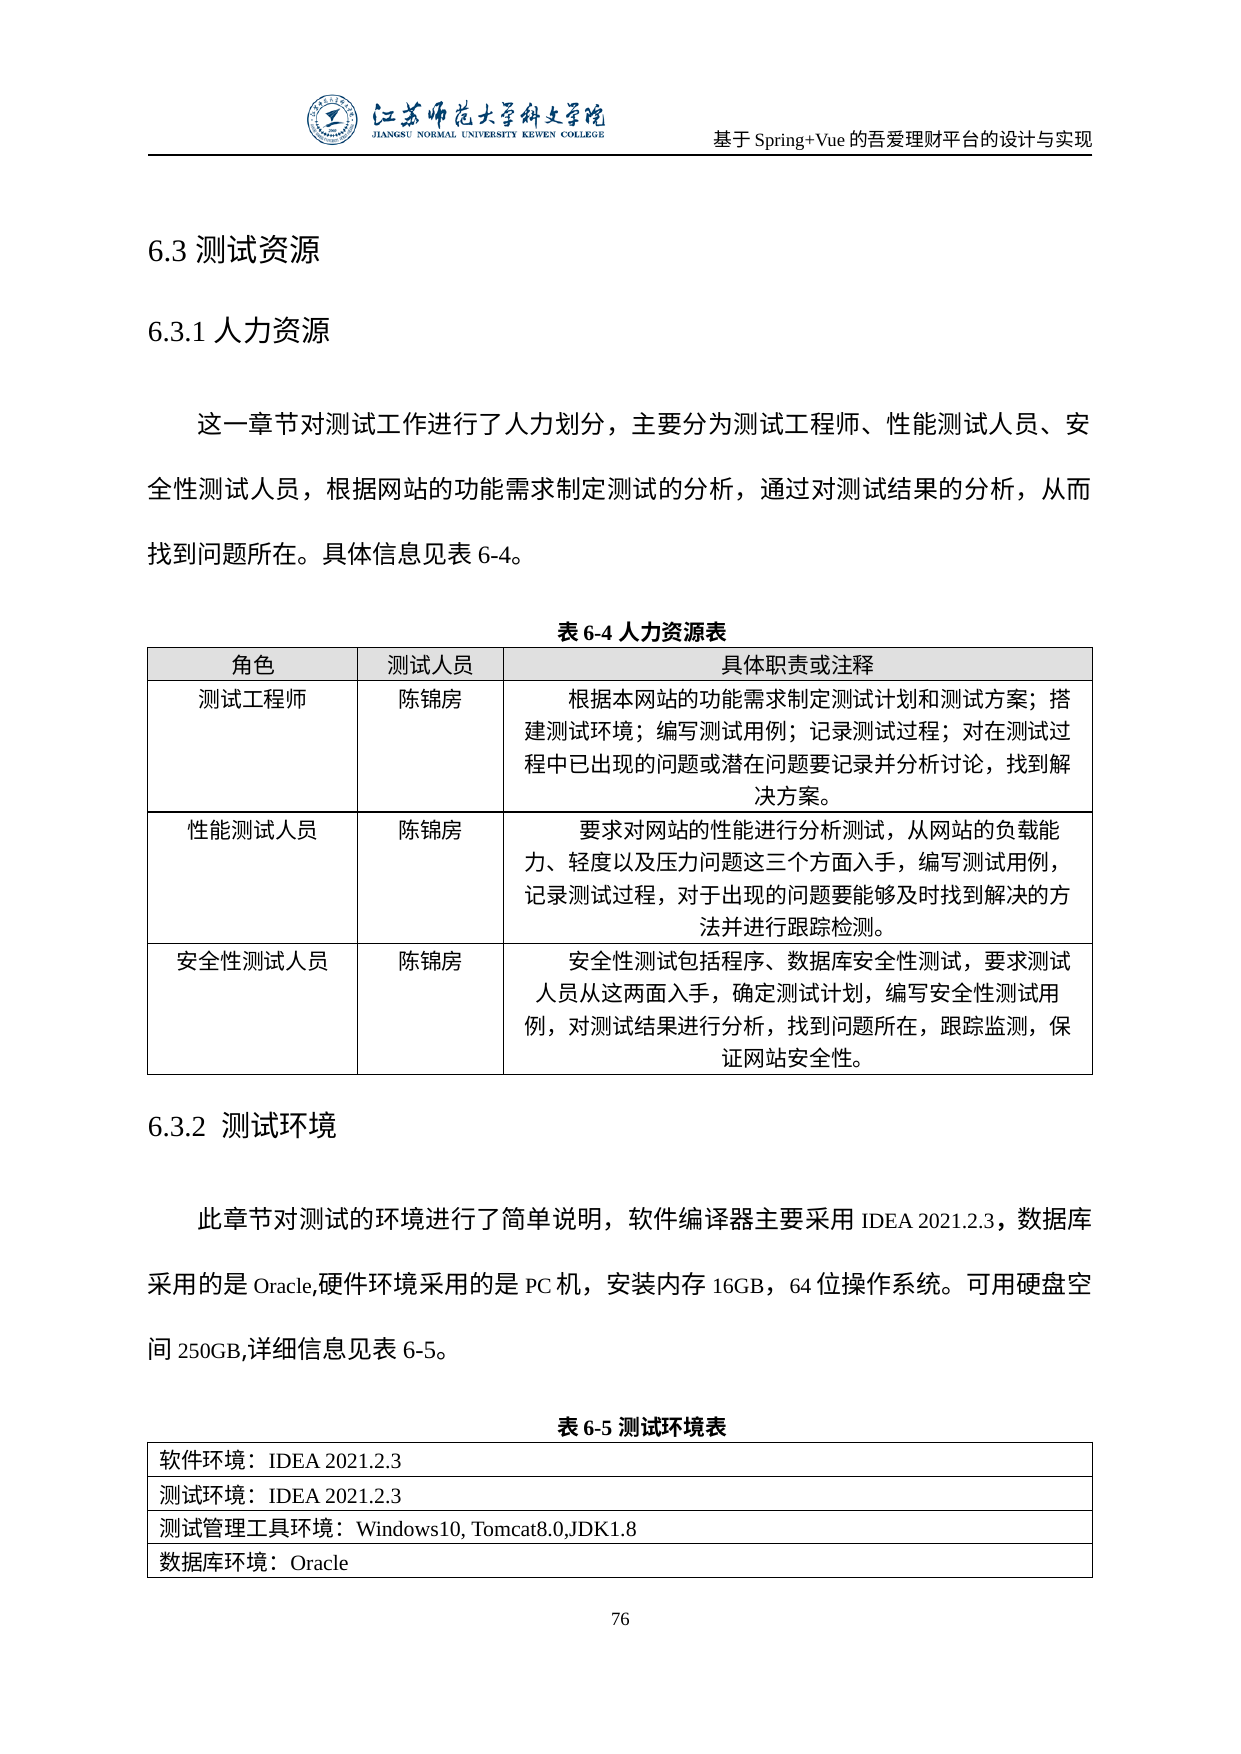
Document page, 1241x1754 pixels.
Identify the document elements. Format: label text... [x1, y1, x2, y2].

subtitle 6.3.2 测试环境 [148, 1091, 1092, 1156]
table_cell 陈锦房 [358, 681, 503, 811]
table_cell 陈锦房 [358, 813, 503, 942]
subtitle 6.3.1 人力资源 [148, 296, 1092, 361]
table_header 软件环境：IDEA 2021.2.3 [148, 1443, 1092, 1476]
table_cell 安全性测试人员 [148, 944, 357, 1073]
text 表6-5 测试环境表 [148, 1409, 1092, 1442]
table_cell 陈锦房 [358, 944, 503, 1073]
subtitle 6.3 测试资源 [148, 215, 1092, 280]
table_cell 根据本网站的功能需求制定测试计划和测试方案；搭建测试环境；编写测试用例；记录测试过程；对在测试过程中已出现的问题或潜在问题要记录并分析讨论，找到解决方案。 [504, 681, 1092, 811]
text 这一章节对测试工作进行了人力划分，主要分为测试工程师、性能测试人员、安全性测试人员，根据网站的功能需求制定测试的分析，通过对测试结果的分析，从而找到问题所在。具体信息见表6-4。 [148, 390, 1092, 585]
text 表6-4 人力资源表 [148, 614, 1092, 647]
table_header 具体职责或注释 [504, 648, 1092, 680]
picture [292, 88, 620, 147]
table_cell 测试管理工具环境：Windows10, Tomcat8.0,JDK1.8 [148, 1511, 1092, 1543]
table_cell 安全性测试包括程序、数据库安全性测试，要求测试人员从这两面入手，确定测试计划，编写安全性测试用例，对测试结果进行分析，找到问题所在，跟踪监测，保证网站安全性。 [504, 944, 1092, 1073]
table_header 角色 [148, 648, 357, 680]
table_cell 测试工程师 [148, 681, 357, 811]
table_header 测试人员 [358, 648, 503, 680]
table_cell 要求对网站的性能进行分析测试，从网站的负载能力、轻度以及压力问题这三个方面入手，编写测试用例，记录测试过程，对于出现的问题要能够及时找到解决的方法并进行跟踪检测。 [504, 813, 1092, 942]
table_cell 测试环境：IDEA 2021.2.3 [148, 1477, 1092, 1510]
table_cell 数据库环境：Oracle [148, 1544, 1092, 1577]
table_cell 性能测试人员 [148, 813, 357, 942]
text 此章节对测试的环境进行了简单说明，软件编译器主要采用IDEA 2021.2.3，数据库采用的是Oracle,硬件环境采用的是PC机，安装内存16GB，64位操作系统。可用硬盘空间250GB,详细信息见表6-5。 [148, 1185, 1092, 1380]
